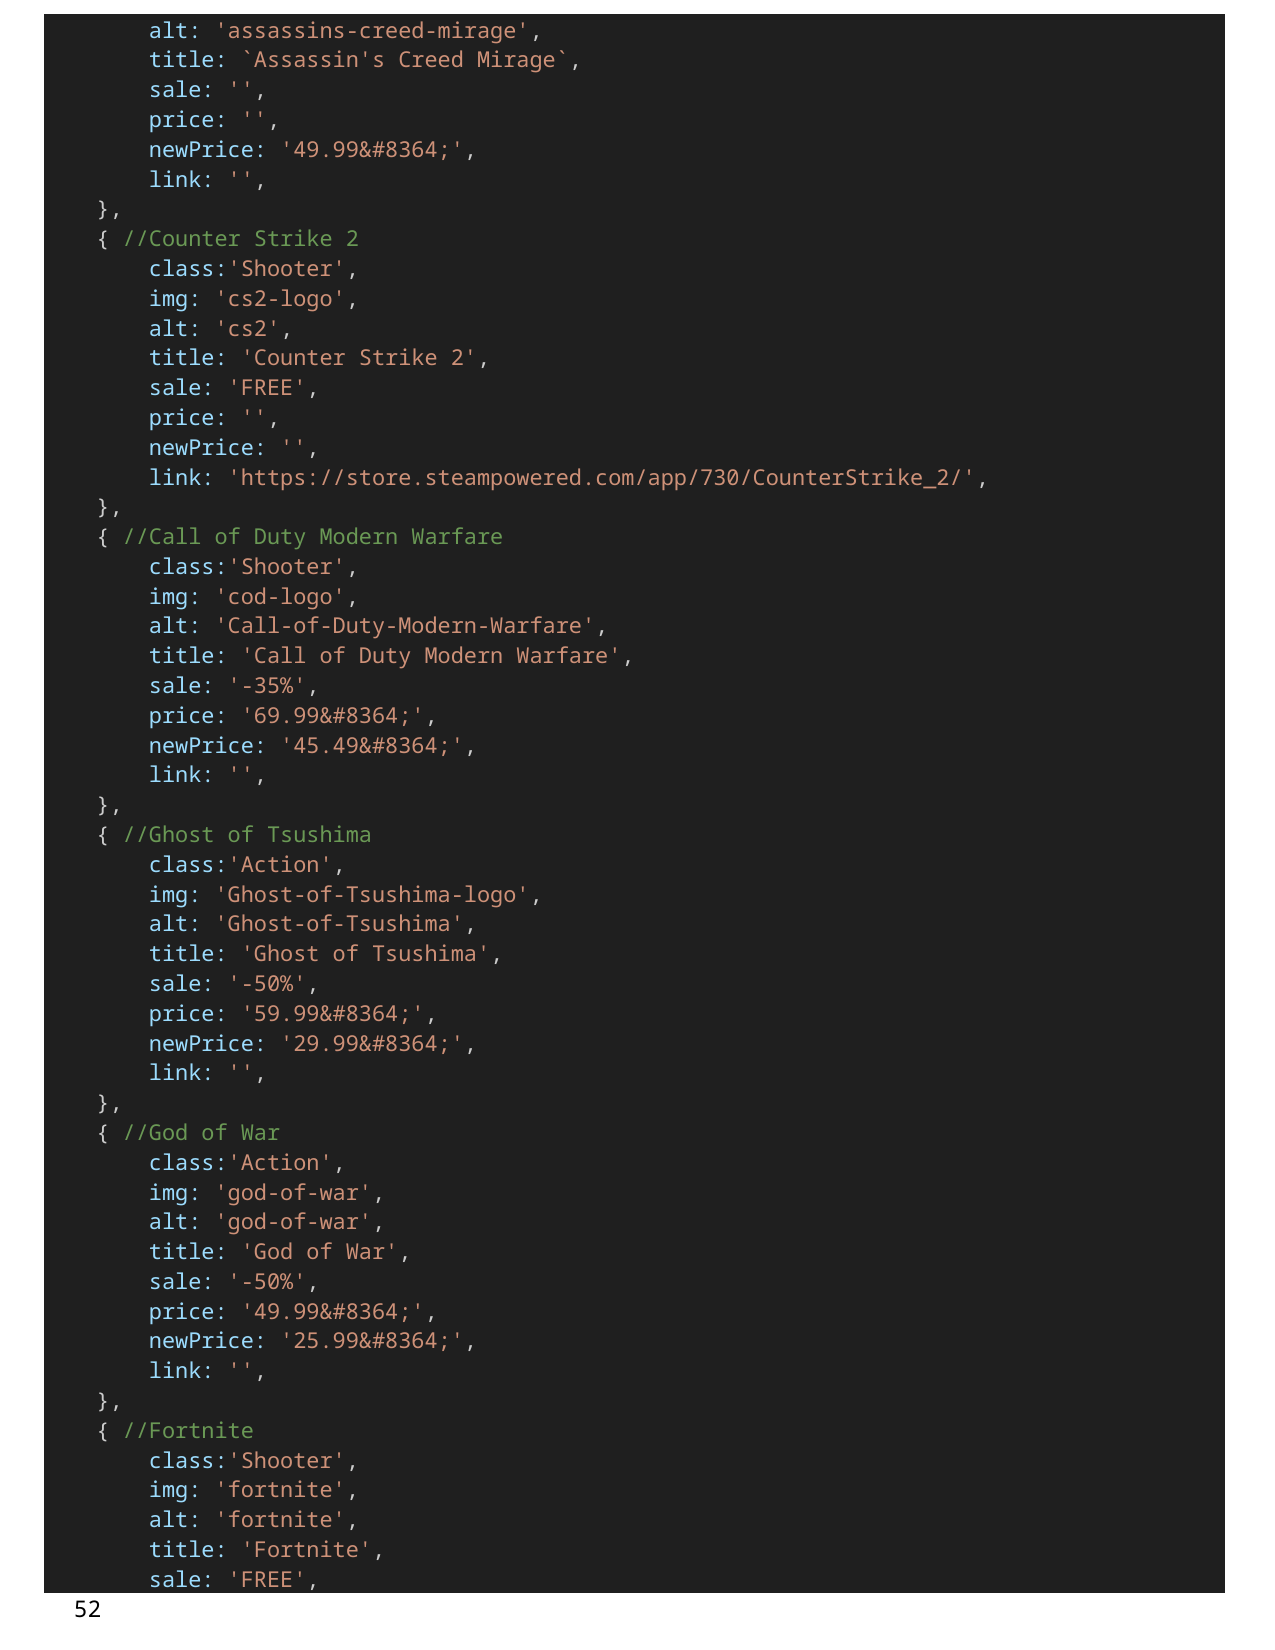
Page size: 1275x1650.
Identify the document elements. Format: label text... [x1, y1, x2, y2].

text link: '', [44, 163, 1225, 193]
text price: '59.99&#8364;', [44, 998, 1225, 1027]
text }, [44, 1385, 1225, 1415]
text newPrice: '25.99&#8364;', [44, 1325, 1225, 1355]
text alt: 'god-of-war', [44, 1206, 1225, 1236]
text img: 'fortnite', [44, 1474, 1225, 1504]
text class:'Shooter', [44, 253, 1225, 283]
text price: '69.99&#8364;', [44, 700, 1225, 729]
text price: '', [44, 104, 1225, 134]
text { //God of War [44, 1117, 1225, 1147]
text title: `Assassin's Creed Mirage`, [44, 44, 1225, 74]
text class:'Action', [44, 849, 1225, 878]
text link: 'https://store.steampowered.com/app/730/CounterStrike_2/', [44, 461, 1225, 491]
text newPrice: '49.99&#8364;', [44, 134, 1225, 163]
text }, [44, 1087, 1225, 1117]
text newPrice: '', [44, 432, 1225, 461]
text price: '', [44, 402, 1225, 432]
text alt: 'cs2', [44, 312, 1225, 342]
text class:'Shooter', [44, 1444, 1225, 1474]
text alt: 'assassins-creed-mirage', [44, 14, 1225, 44]
text }, [44, 491, 1225, 521]
text { //Fortnite [44, 1415, 1225, 1444]
text img: 'Ghost-of-Tsushima-logo', [44, 878, 1225, 908]
text { //Counter Strike 2 [44, 223, 1225, 253]
text { //Ghost of Tsushima [44, 819, 1225, 849]
text title: 'Call of Duty Modern Warfare', [44, 640, 1225, 670]
text link: '', [44, 1355, 1225, 1385]
text title: 'Ghost of Tsushima', [44, 938, 1225, 968]
text alt: 'Call-of-Duty-Modern-Warfare', [44, 610, 1225, 640]
text title: 'God of War', [44, 1236, 1225, 1266]
text title: 'Fortnite', [44, 1534, 1225, 1564]
text alt: 'fortnite', [44, 1504, 1225, 1534]
text sale: '', [44, 74, 1225, 104]
text alt: 'Ghost-of-Tsushima', [44, 908, 1225, 938]
text sale: '-50%', [44, 1266, 1225, 1296]
text link: '', [44, 1057, 1225, 1087]
text class:'Shooter', [44, 551, 1225, 581]
text price: '49.99&#8364;', [44, 1296, 1225, 1325]
text title: 'Counter Strike 2', [44, 342, 1225, 372]
text link: '', [44, 759, 1225, 789]
text newPrice: '29.99&#8364;', [44, 1027, 1225, 1057]
text }, [44, 193, 1225, 223]
text sale: 'FREE', [44, 372, 1225, 402]
text img: 'cod-logo', [44, 581, 1225, 610]
text img: 'god-of-war', [44, 1176, 1225, 1206]
text class:'Action', [44, 1147, 1225, 1176]
text { //Call of Duty Modern Warfare [44, 521, 1225, 551]
text sale: 'FREE', [44, 1564, 1225, 1593]
text newPrice: '45.49&#8364;', [44, 729, 1225, 759]
text img: 'cs2-logo', [44, 283, 1225, 312]
text }, [44, 789, 1225, 819]
text sale: '-35%', [44, 670, 1225, 700]
text sale: '-50%', [44, 968, 1225, 998]
